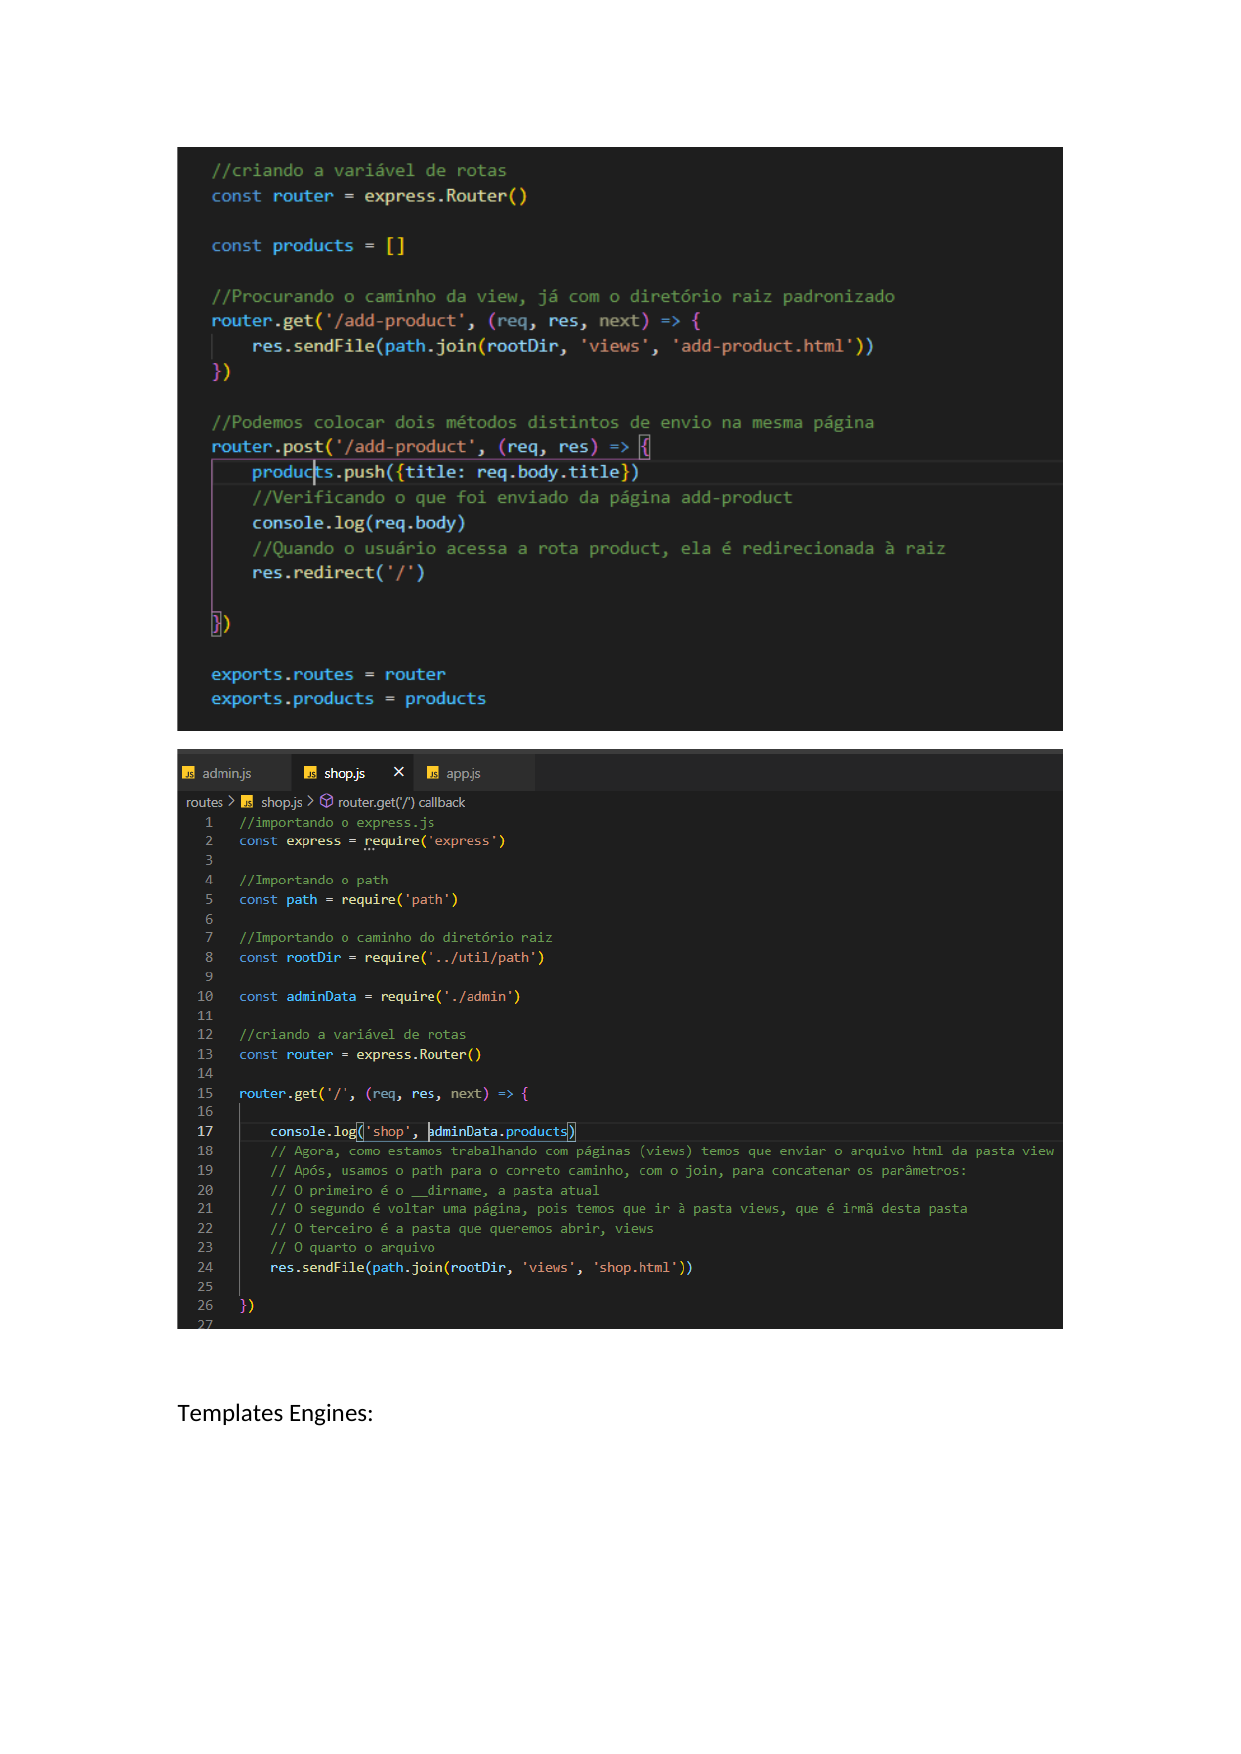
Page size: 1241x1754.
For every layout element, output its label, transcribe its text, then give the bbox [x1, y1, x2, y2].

picture [177, 749, 1063, 1329]
text Templates Engines: [177, 1397, 1063, 1427]
picture [177, 147, 1063, 731]
